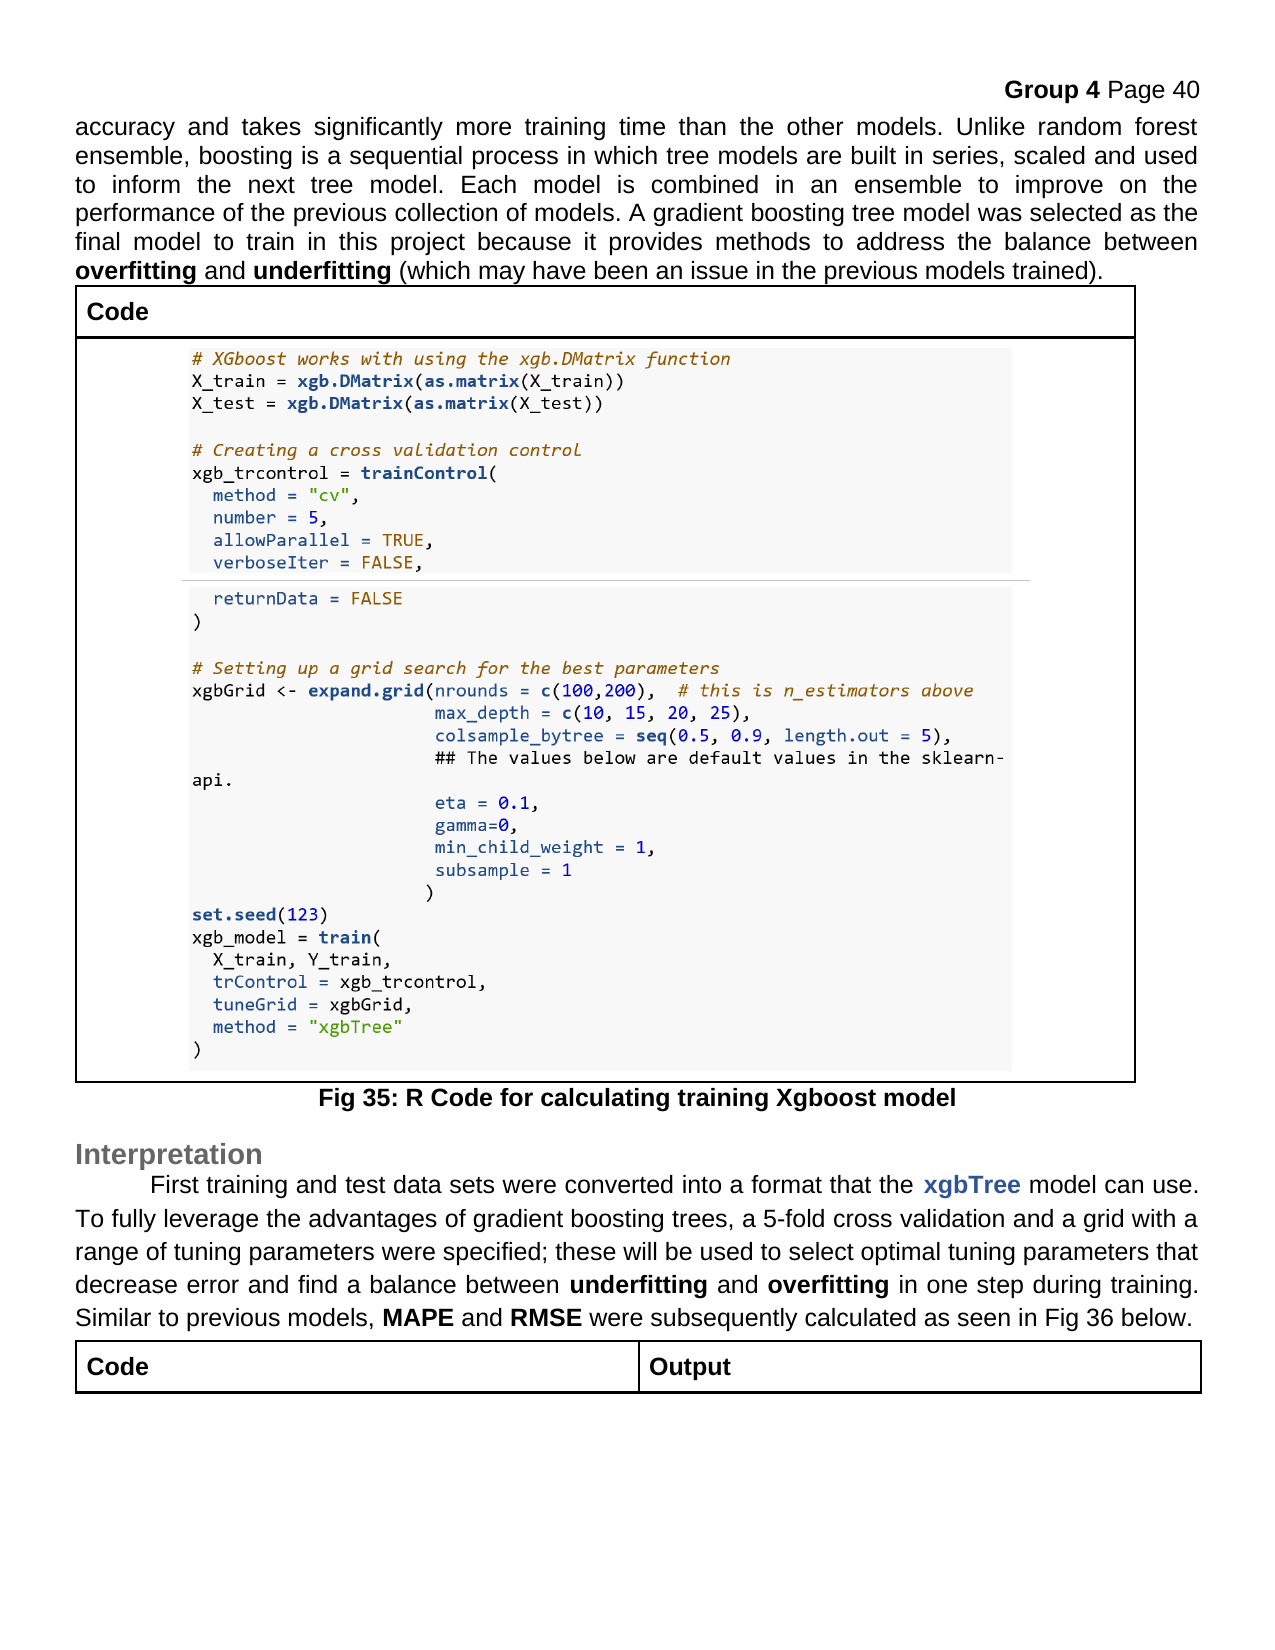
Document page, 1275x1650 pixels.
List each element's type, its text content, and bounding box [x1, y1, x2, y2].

table_header Output [640, 1342, 1200, 1391]
table_header Code [77, 287, 1134, 336]
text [75, 112, 1200, 285]
table_header Code [77, 1342, 638, 1391]
table_cell [77, 339, 1134, 1081]
text First training and test data sets were converted into a format that the xgbTree model can use. To fully leverage the advantages of gradient boosting trees, a 5-fold cross validation and a grid with a range of tuning parameters were specified; these will be used to select optimal tuning parameters that decrease error and find a balance between underfitting and overfitting in one step during training. Similar to previous models, MAPE and RMSE were subsequently calculated as seen in Fig 36 below. [75, 1171, 1200, 1331]
picture [181, 348, 1030, 1071]
subtitle Interpretation [75, 1137, 1200, 1171]
text Fig 35: R Code for calculating training Xgboost model [75, 1083, 1200, 1112]
